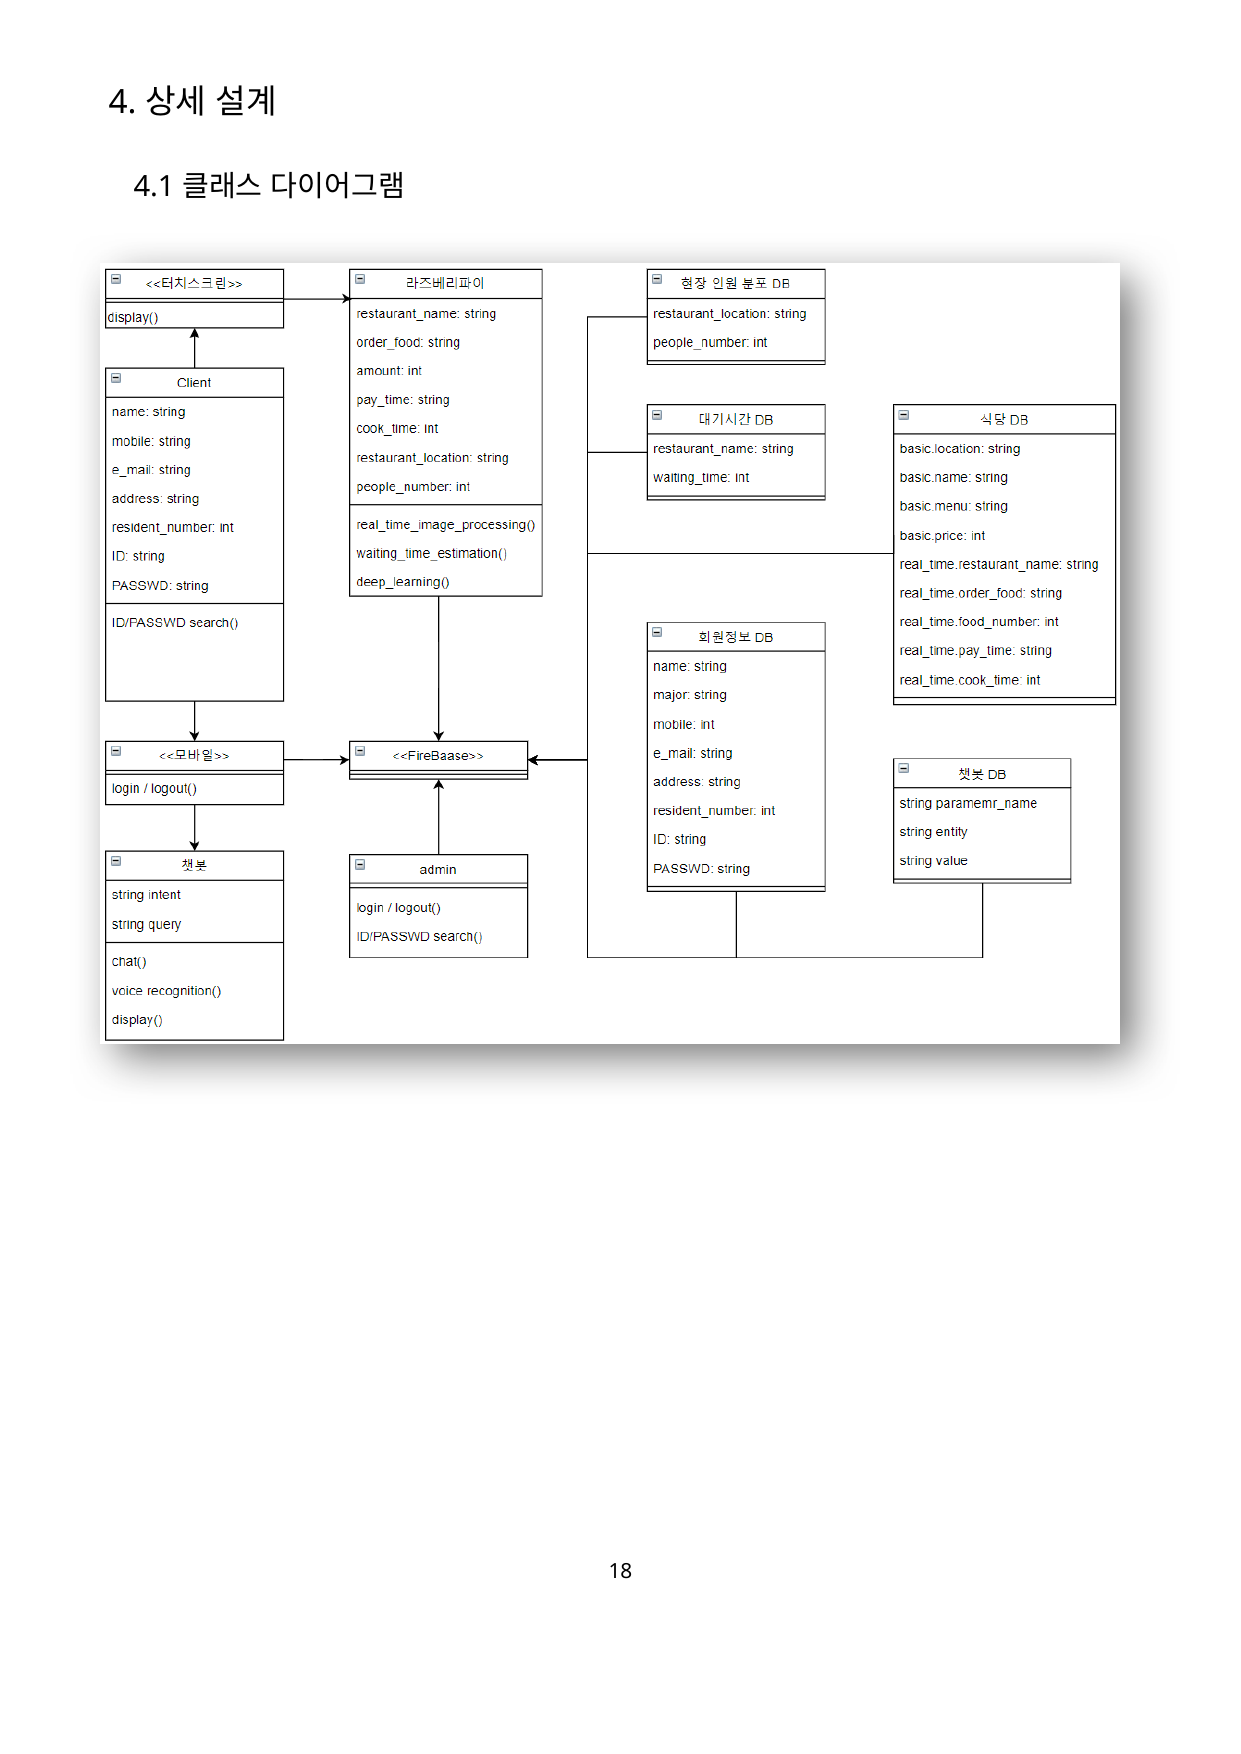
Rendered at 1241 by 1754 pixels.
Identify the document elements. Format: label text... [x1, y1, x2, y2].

picture [100, 263, 1120, 1044]
text 4. 상세 설계 [75, 75, 1165, 123]
text 4.1 클래스 다이어그램 [75, 162, 1165, 204]
